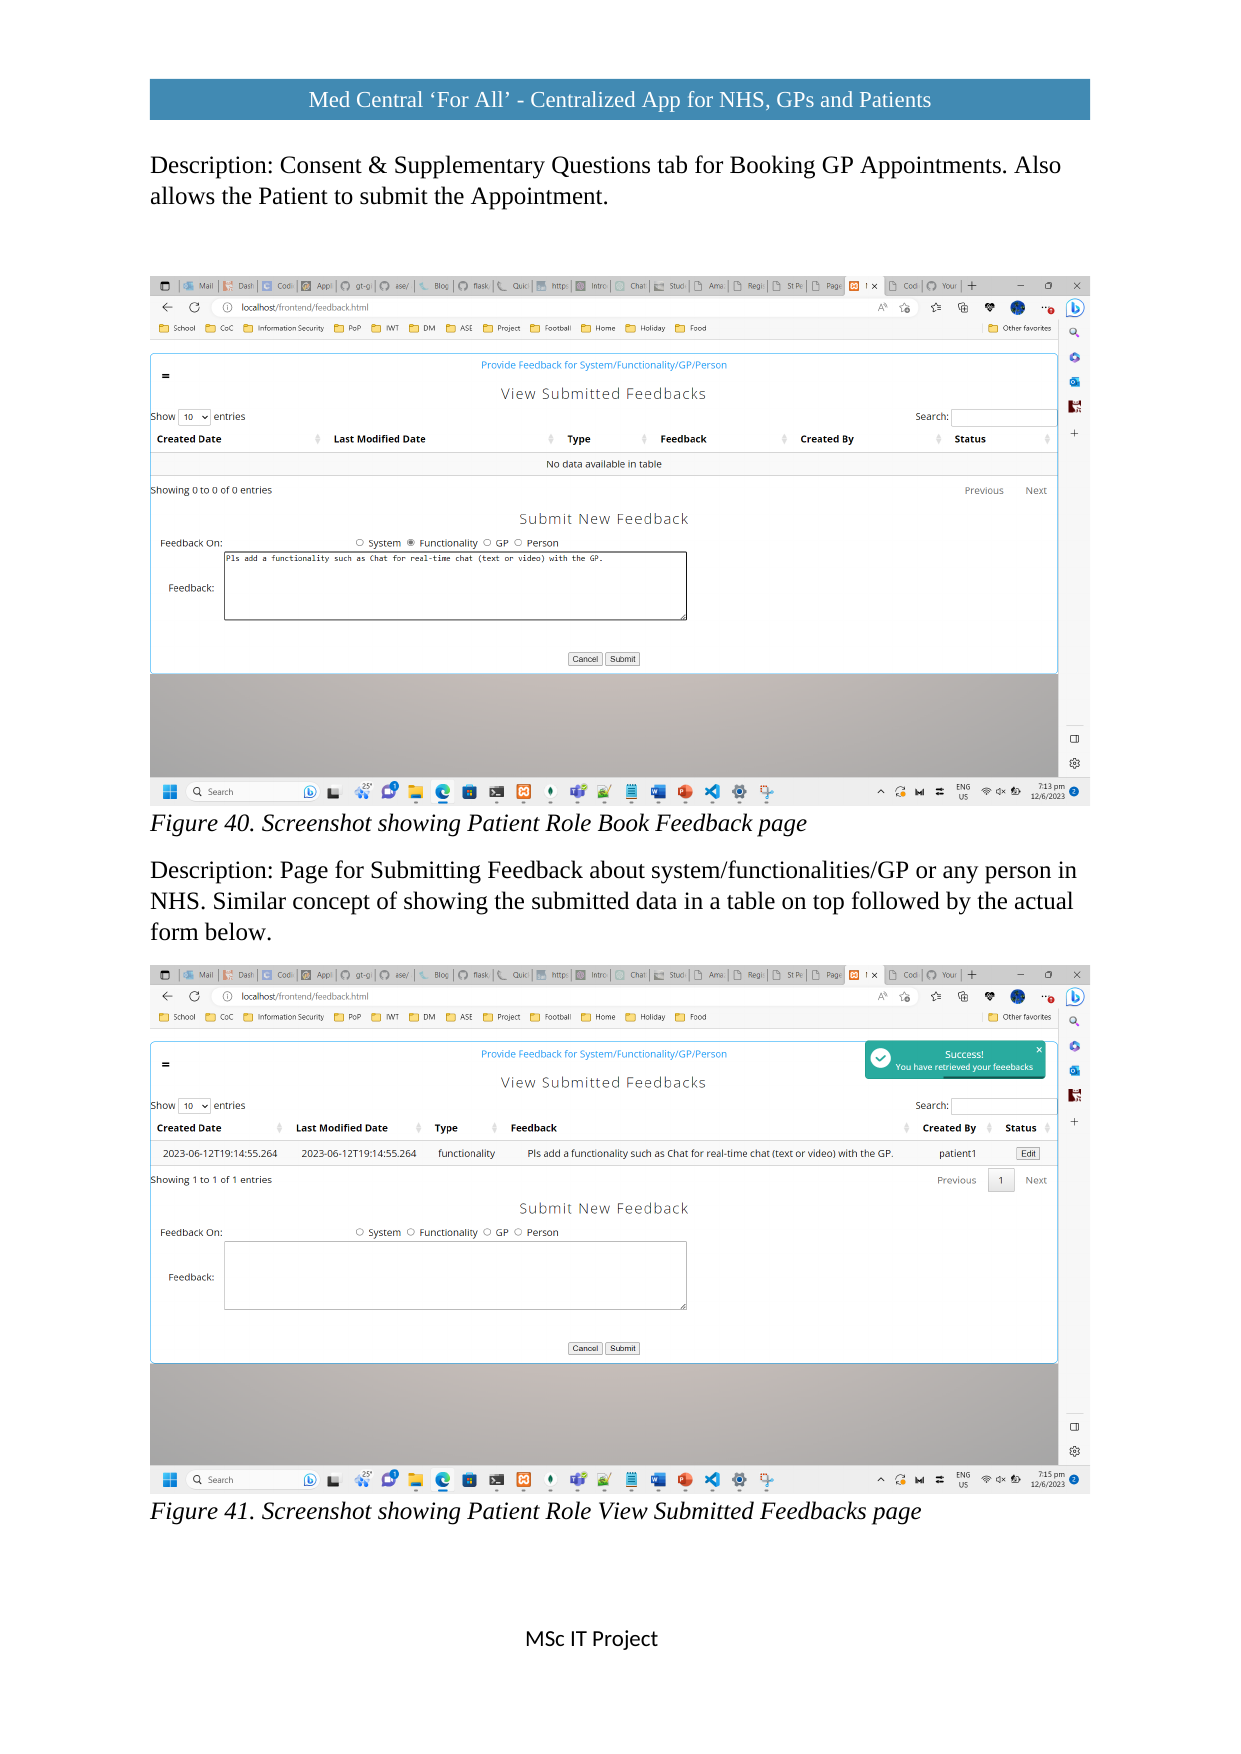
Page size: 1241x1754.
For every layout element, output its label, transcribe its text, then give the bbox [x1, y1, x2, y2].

picture [150, 276, 1091, 806]
text Figure 40. Screenshot showing Patient Role Book Feedback page [150, 806, 1090, 836]
text Figure 41. Screenshot showing Patient Role View Submitted Feedbacks page [150, 1494, 1090, 1525]
text Description: Page for Submitting Feedback about system/functionalities/GP or any person in NHS. Similar concept of showing the submitted data in a table on top followed by the actual form below. [150, 855, 1090, 946]
text Description: Consent & Supplementary Questions tab for Booking GP Appointments. Also allows the Patient to submit the Appointment. [150, 150, 1090, 210]
picture [150, 965, 1091, 1494]
